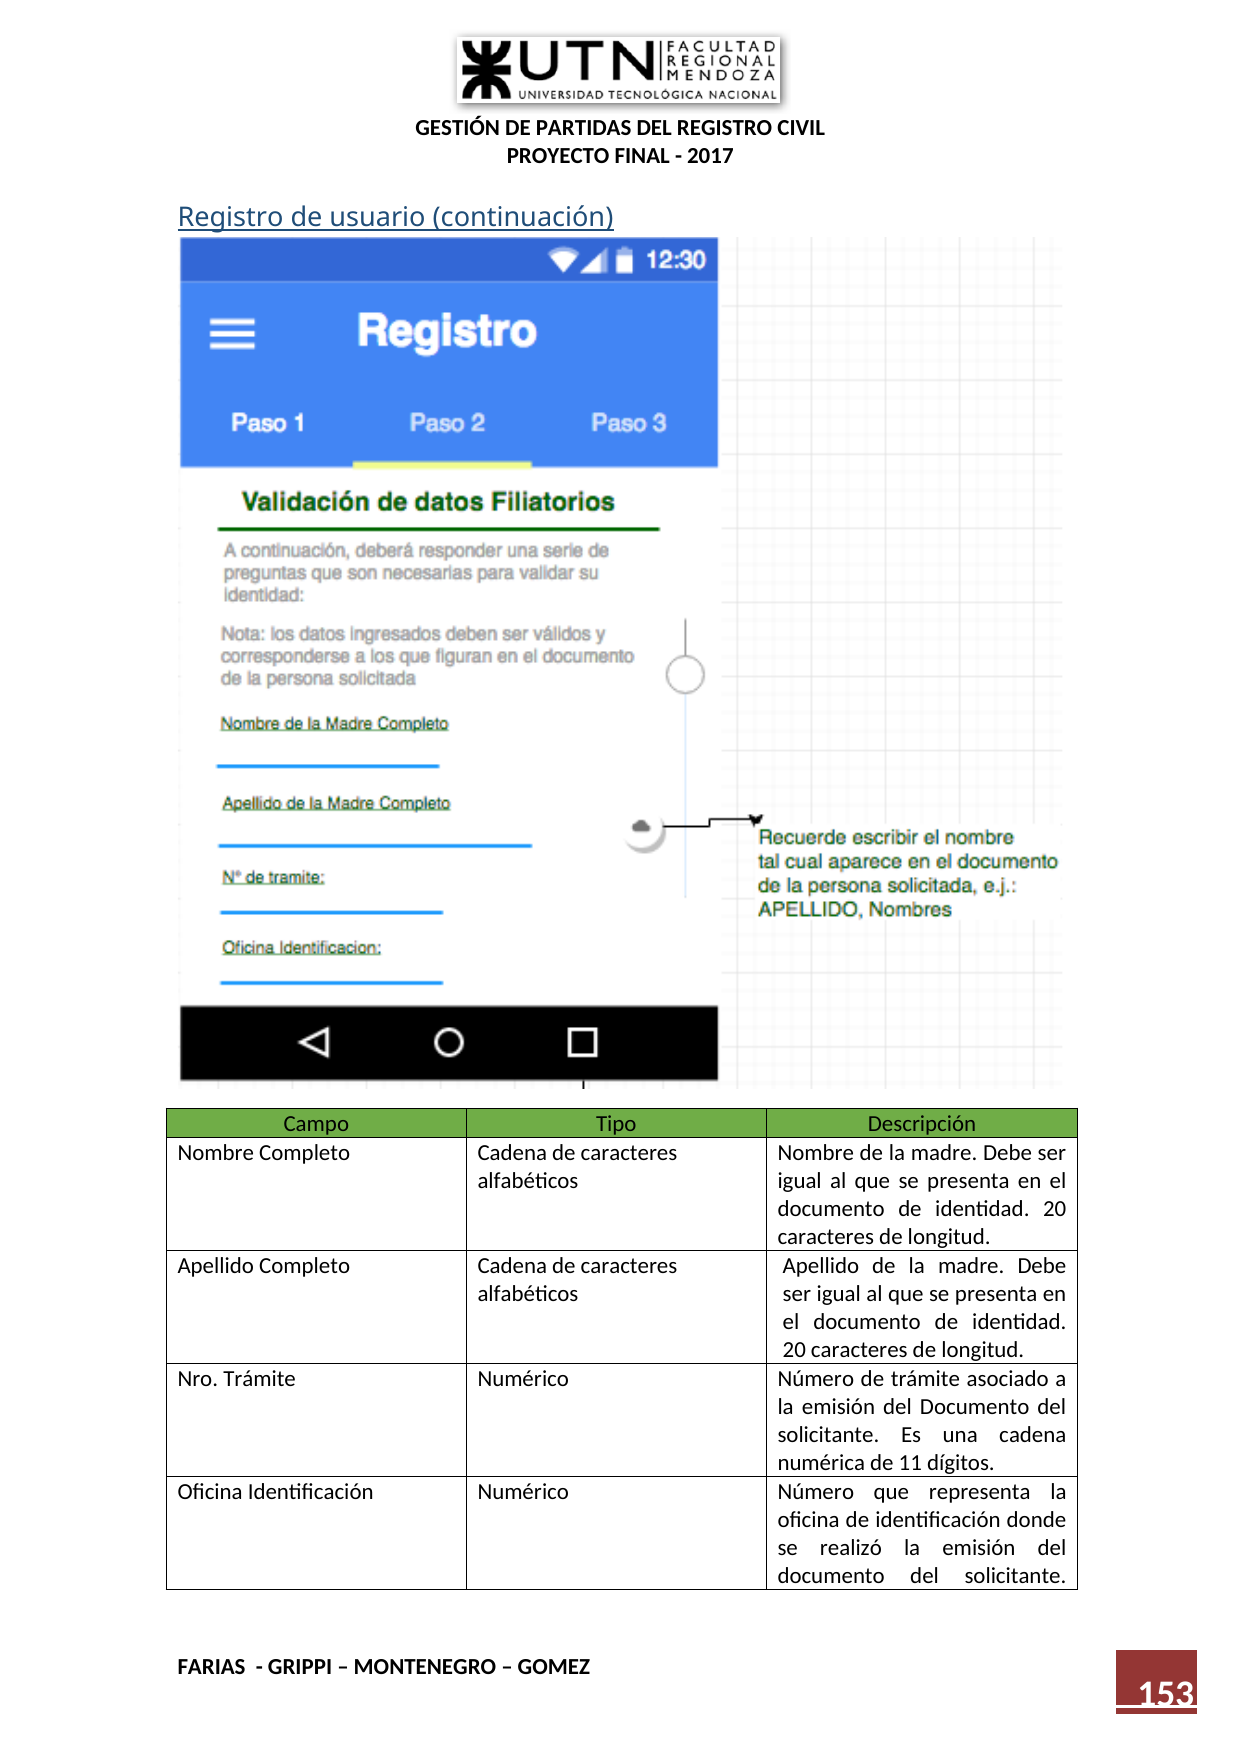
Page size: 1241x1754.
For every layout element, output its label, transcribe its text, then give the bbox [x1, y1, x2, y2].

table_header Campo [167, 1109, 466, 1137]
table_cell Cadena de caracteres alfabéticos [467, 1138, 766, 1250]
table_cell Apellido Completo [167, 1251, 466, 1363]
table_cell Nro. Trámite [167, 1364, 466, 1476]
table_cell Numérico [467, 1364, 766, 1476]
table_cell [167, 1477, 466, 1589]
picture [449, 29, 791, 114]
table_header Descripción [767, 1109, 1077, 1137]
table_cell Numérico [467, 1477, 766, 1589]
table_cell Nombre de la madre. Debe ser igual al que se presenta en el documento de identidad. 20 caracteres de longitud. [767, 1138, 1077, 1250]
subtitle Registro de usuario (continuación) [177, 197, 1063, 234]
table_cell Nombre Completo [167, 1138, 466, 1250]
table_header Tipo [467, 1109, 766, 1137]
picture [177, 237, 1063, 1089]
table_cell Cadena de caracteres alfabéticos [467, 1251, 766, 1363]
table_cell Número de trámite asociado a la emisión del Documento del solicitante. Es una cadena numérica de 11 dígitos. [767, 1364, 1077, 1476]
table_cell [767, 1477, 1077, 1589]
table_cell Apellido de la madre. Debe ser igual al que se presenta en el documento de identidad. 20 caracteres de longitud. [767, 1251, 1077, 1363]
